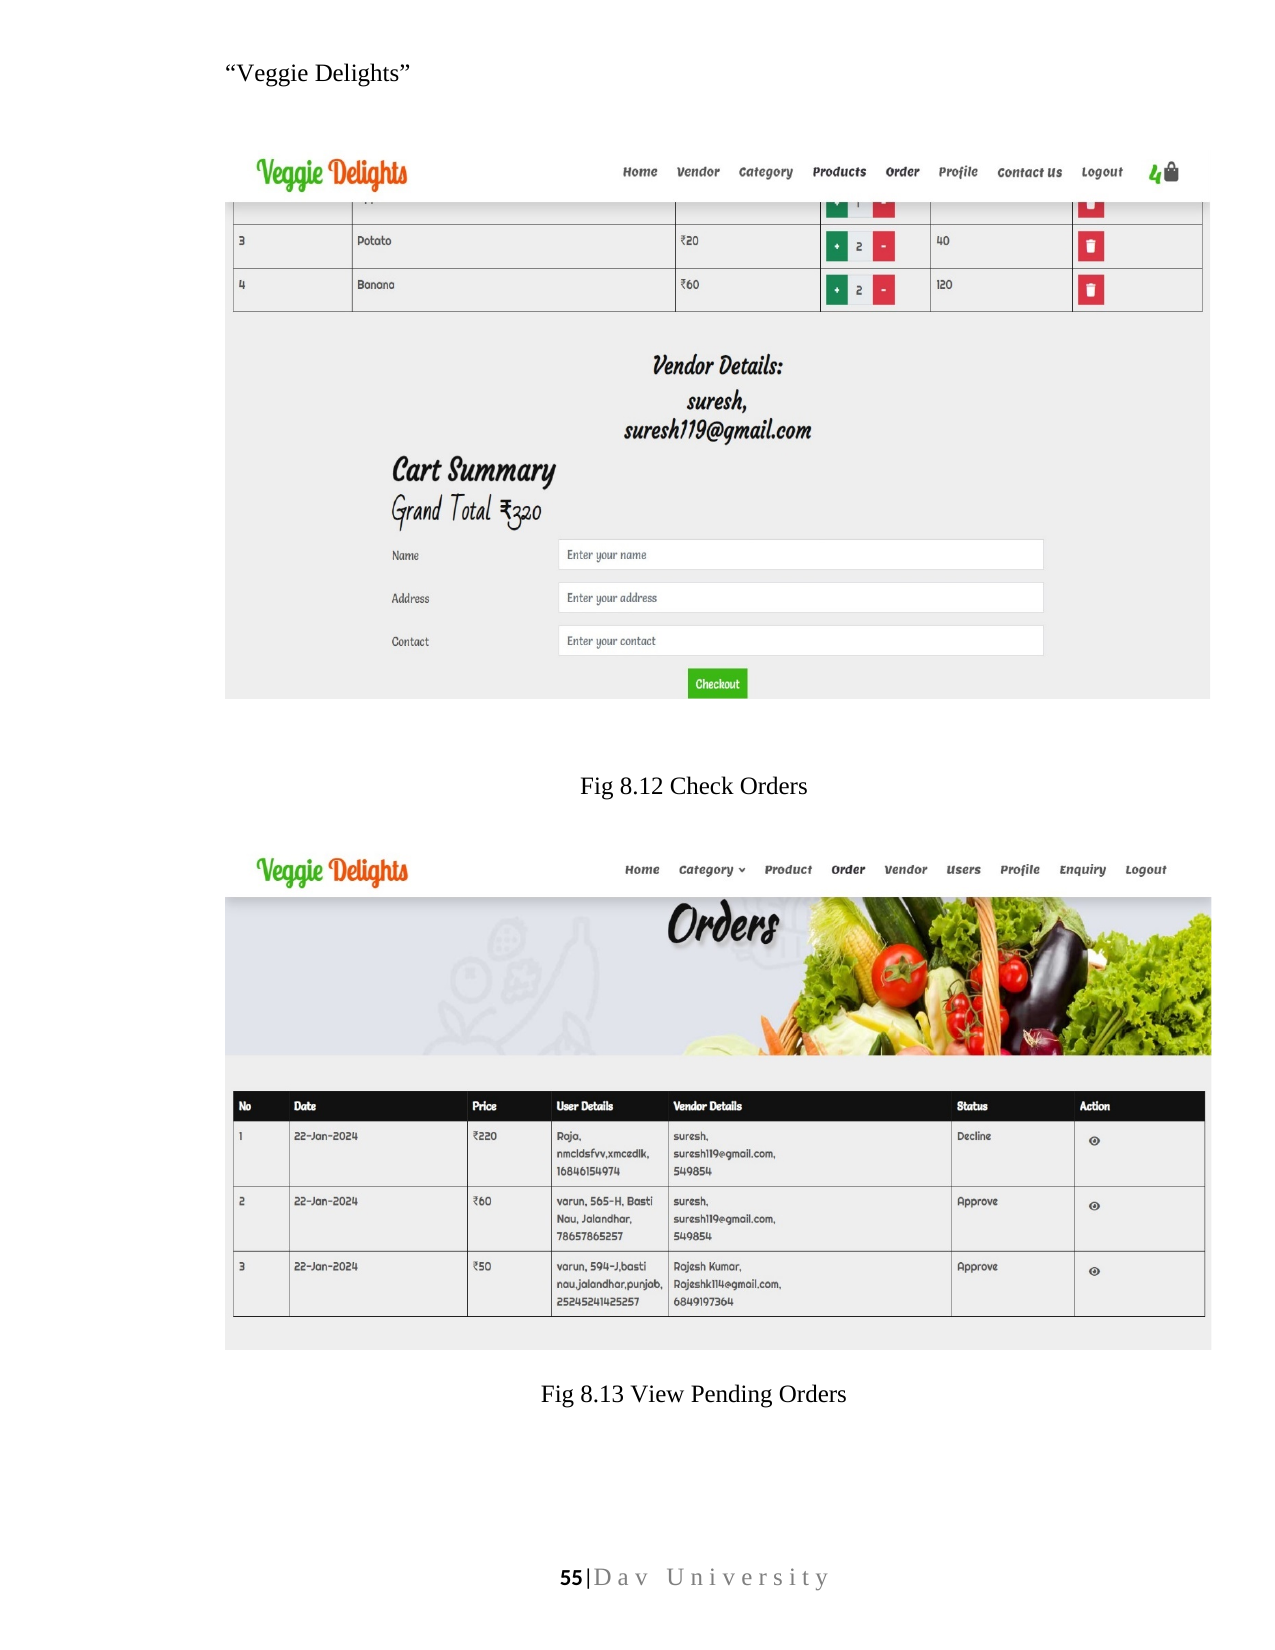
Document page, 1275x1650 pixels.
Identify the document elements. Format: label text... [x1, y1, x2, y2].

picture [225, 150, 1210, 699]
text Fig 8.12 Check Orders [225, 771, 1162, 800]
text Fig 8.13 View Pending Orders [225, 1379, 1162, 1407]
picture [225, 843, 1212, 1350]
